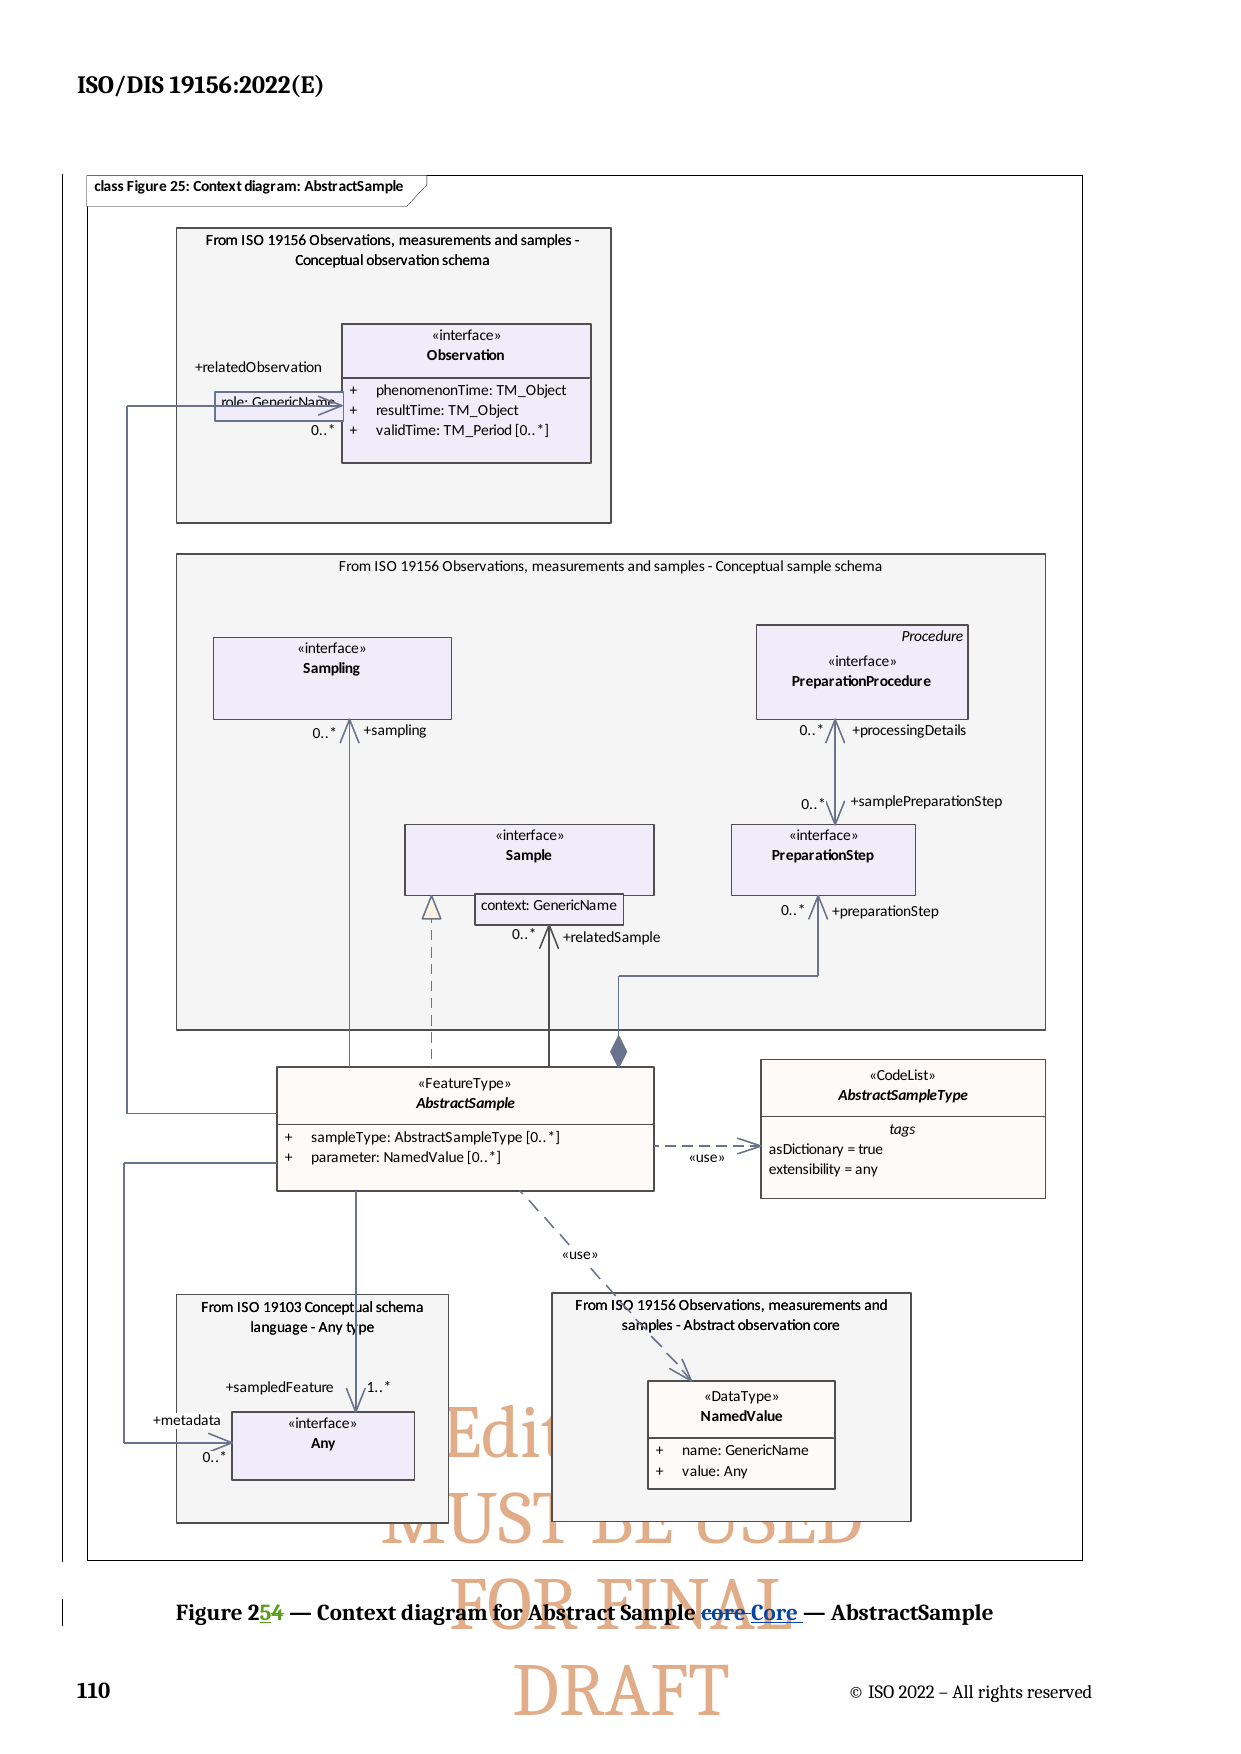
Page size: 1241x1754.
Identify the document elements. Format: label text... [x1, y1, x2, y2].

title Figure 2 — Context diagram for Abstract Sample — AbstractSample [77, 1599, 1092, 1626]
